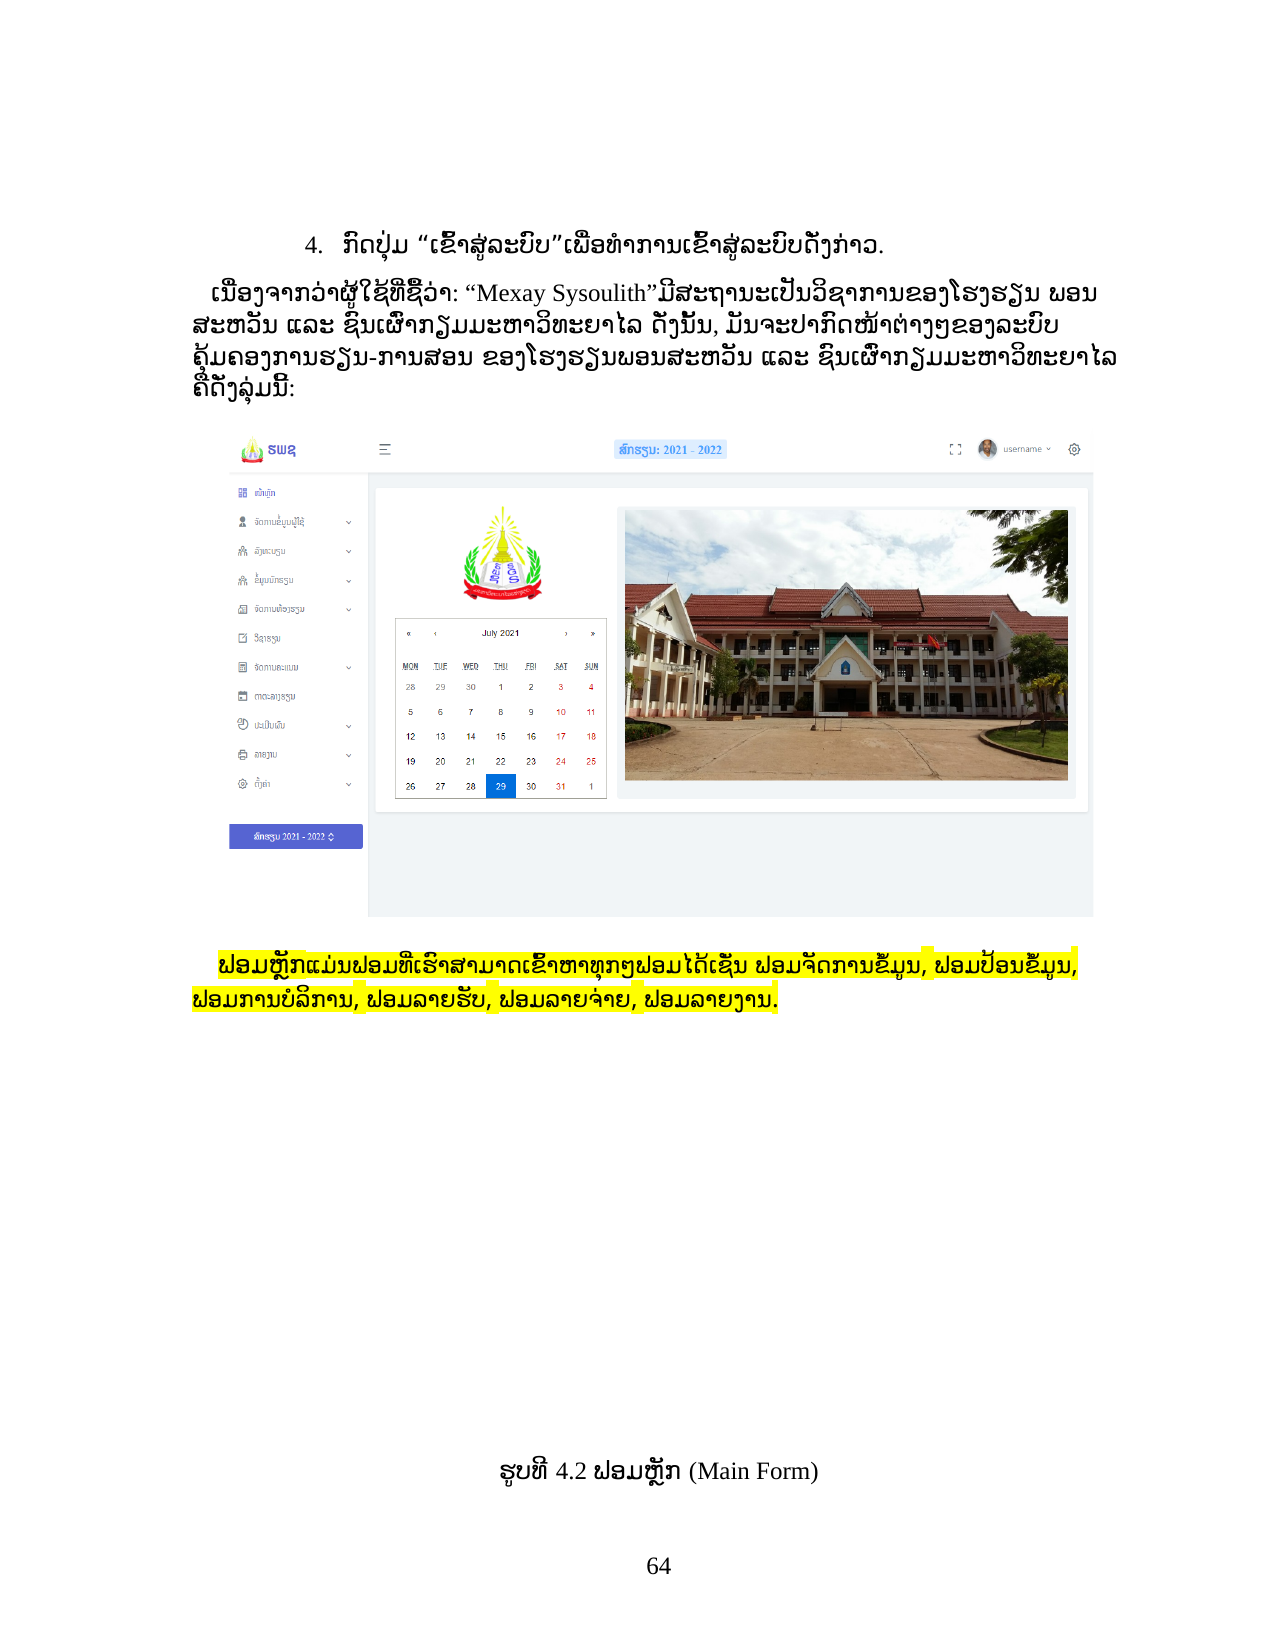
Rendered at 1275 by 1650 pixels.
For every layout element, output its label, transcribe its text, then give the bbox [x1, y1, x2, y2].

list ກົດປຸ່ມ “ເຂົ້າສູ່ລະບົບ”ເພື່ອທຳການເຂົ້າສູ່ລະບົບດັ່ງກ່າວ. [304, 230, 1125, 259]
text ເນື່ອງຈາກວ່າຜູ້ໃຊ້ທີ່ຊື້ວ່າ: “Mexay Sysoulith”ມີສະຖານະເປັນວິຊາການຂອງໂຮງຮຽນ ພອນສະຫວັນ ແລະ ຊົນເຜົ່າກຽມມະຫາວິທະຍາໄລ ດັ່ງນັ້ນ, ມັນຈະປາກົດໜ້າຕ່າງໆຂອງລະບົບຄຸ້ມຄອງການຮຽນ-ການສອນ ຂອງໂຮງຮຽນພອນສະຫວັນ ແລະ ຊົນເຜົ່າກຽມມະຫາວິທະຍາໄລຄືດັ່ງລຸ່ມນີ້: [192, 278, 1125, 402]
text ຮູບທີ 4.2 ຟອມຫຼັກ (Main Form) [192, 1456, 1125, 1486]
text ຟອມຫຼັກແມ່ນຟອມທີ່ເຮົາສາມາດເຂົ້າຫາທຸກໆຟອມໄດ້ເຊັ່ນ ຟອມຈັດການຂໍ້ມູນ, ຟອມປ້ອນຂໍ້ມູນ, ຟອມການບໍລິການ, ຟອມລາຍຮັບ, ຟອມລາຍຈ່າຍ, ຟອມລາຍງານ. [192, 946, 1125, 1014]
picture [229, 428, 1094, 917]
